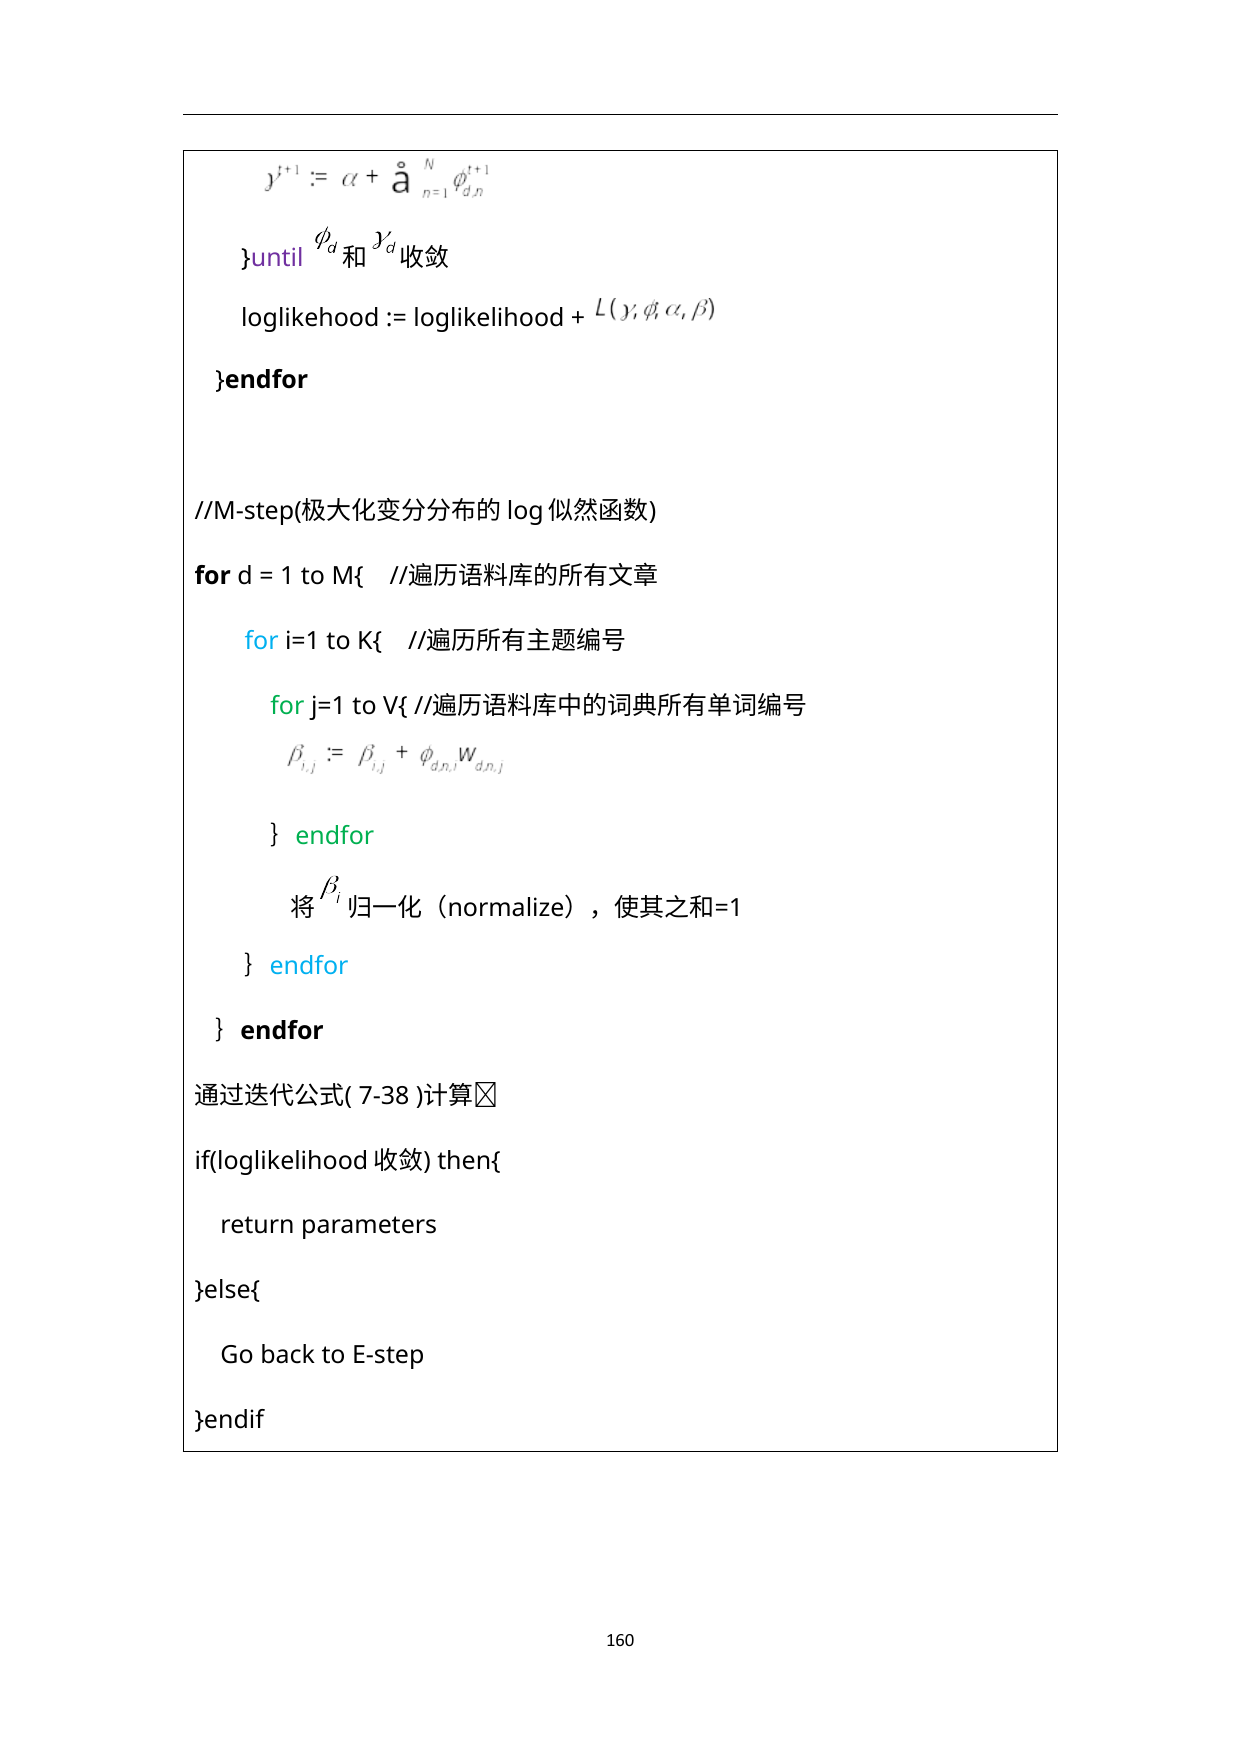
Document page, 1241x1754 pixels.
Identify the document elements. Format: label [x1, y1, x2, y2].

table_header [184, 151, 1057, 1451]
